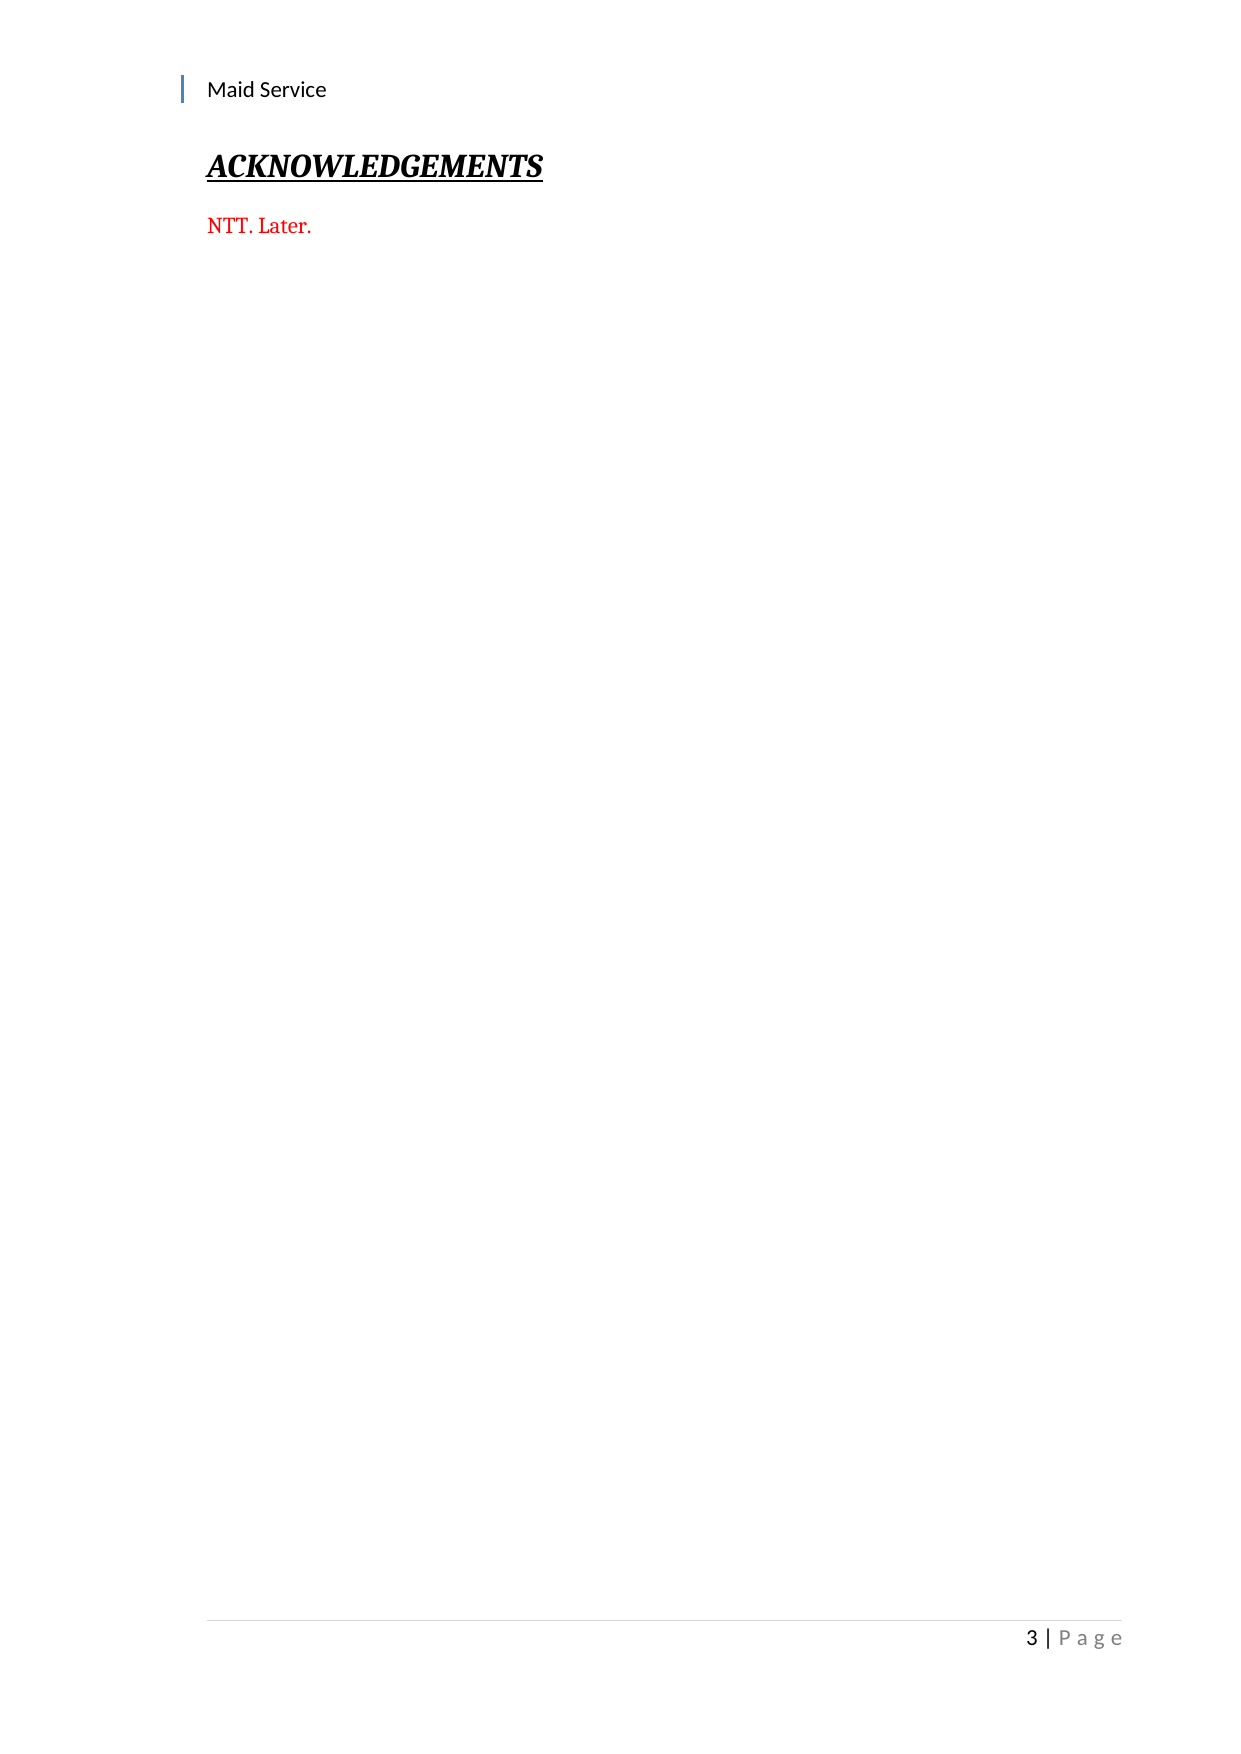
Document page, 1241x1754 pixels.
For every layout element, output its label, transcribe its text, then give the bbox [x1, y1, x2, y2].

text NTT. Later. [207, 213, 1122, 239]
text ACKNOWLEDGEMENTS [207, 148, 1122, 186]
